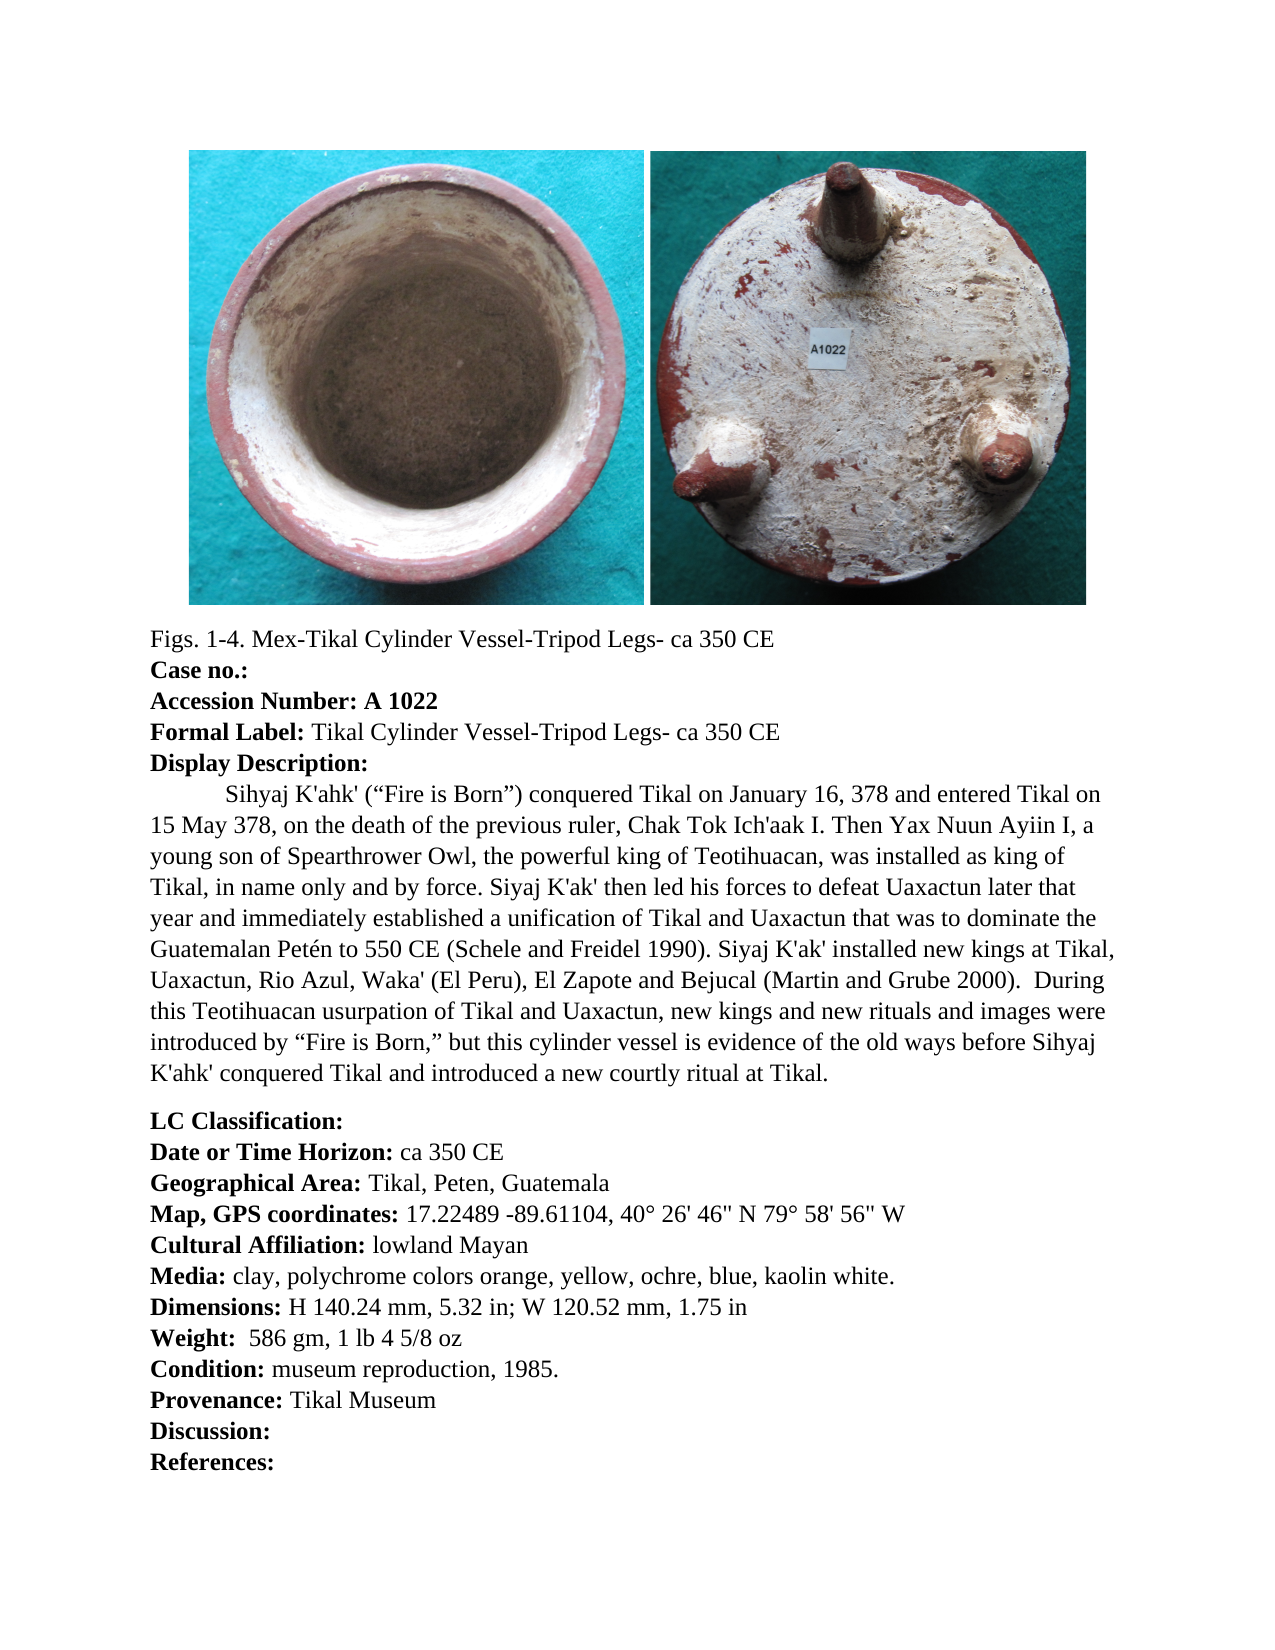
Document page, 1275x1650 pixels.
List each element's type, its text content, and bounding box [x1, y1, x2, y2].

text Condition: museum reproduction, 1985. [150, 1354, 1125, 1383]
text Map, GPS coordinates: 17.22489 -89.61104, 40° 26' 46" N 79° 58' 56" W [150, 1199, 1125, 1228]
text Figs. 1-4. Mex-Tikal Cylinder Vessel-Tripod Legs- ca 350 CE [150, 624, 1125, 652]
text Provenance: Tikal Museum [150, 1385, 1125, 1414]
text Weight: 586 gm, 1 lb 4 5/8 oz [150, 1323, 1125, 1352]
text References: [150, 1447, 1125, 1476]
text Cultural Affiliation: lowland Mayan [150, 1230, 1125, 1259]
text Sihyaj K'ahk' (“Fire is Born”) conquered Tikal on January 16, 378 and entered Tikal on 15 May 378, on the death of the previous ruler, Chak Tok Ich'aak I. Then Yax Nuun Ayiin I, a young son of Spearthrower Owl, the powerful king of Teotihuacan, was installed as king of Tikal, in name only and by force. Siyaj K'ak' then led his forces to defeat Uaxactun later that year and immediately established a unification of Tikal and Uaxactun that was to dominate the Guatemalan Petén to 550 CE (Schele and Freidel 1990). Siyaj K'ak' installed new kings at Tikal, Uaxactun, Rio Azul, Waka' (El Peru), El Zapote and Bejucal (Martin and Grube 2000). During this Teotihuacan usurpation of Tikal and Uaxactun, new kings and new rituals and images were introduced by “Fire is Born,” but this cylinder vessel is evidence of the old ways before Sihyaj K'ahk' conquered Tikal and introduced a new courtly ritual at Tikal. [150, 779, 1125, 1087]
text Geographical Area: Tikal, Peten, Guatemala [150, 1168, 1125, 1197]
text Media: clay, polychrome colors orange, yellow, ochre, blue, kaolin white. [150, 1261, 1125, 1290]
text LC Classification: [150, 1106, 1125, 1135]
text Formal Label: Tikal Cylinder Vessel-Tripod Legs- ca 350 CE [150, 717, 1125, 746]
text Date or Time Horizon: ca 350 CE [150, 1137, 1125, 1166]
text Discussion: [150, 1416, 1125, 1445]
picture [188, 150, 644, 605]
text Display Description: [150, 748, 1125, 777]
picture [650, 151, 1087, 605]
text Dimensions: H 140.24 mm, 5.32 in; W 120.52 mm, 1.75 in [150, 1292, 1125, 1321]
text Case no.: [150, 655, 1125, 683]
text Accession Number: A 1022 [150, 686, 1125, 714]
